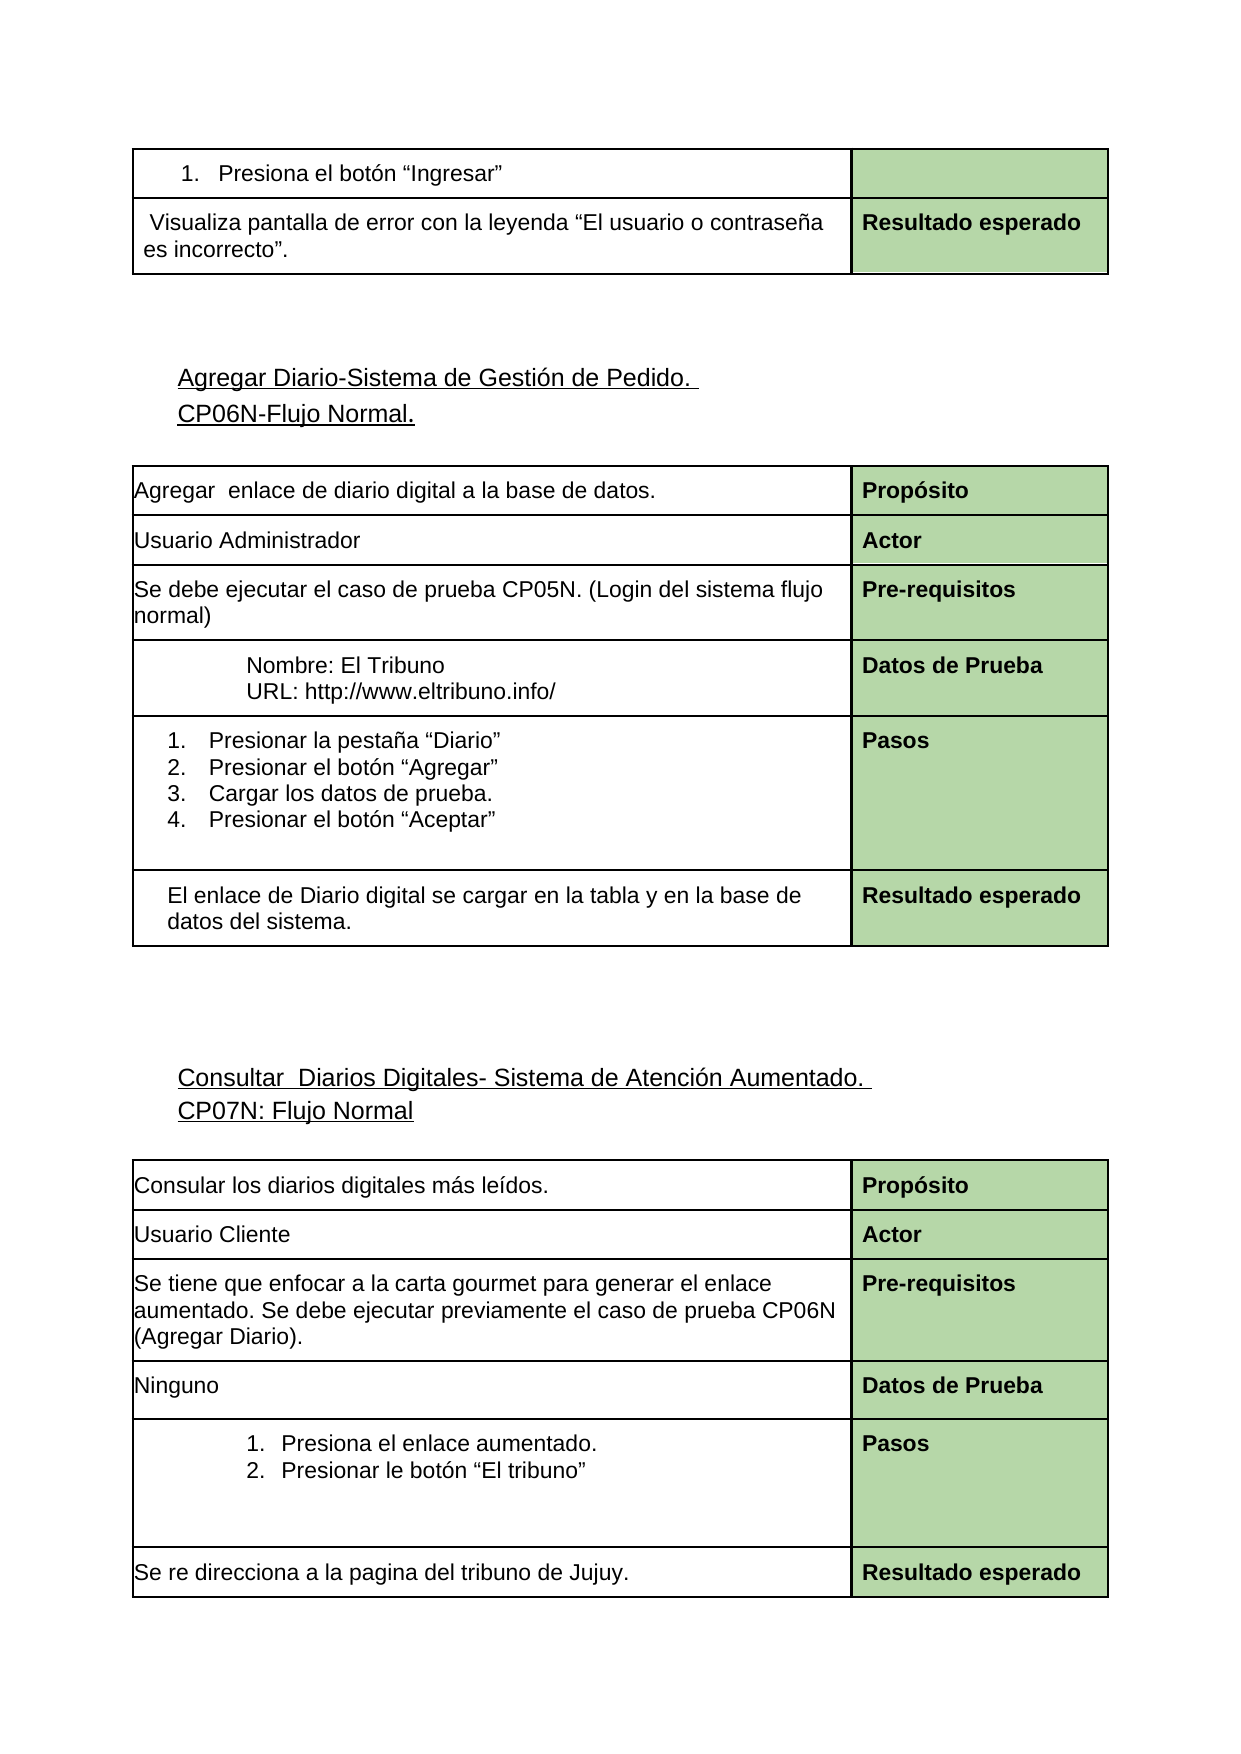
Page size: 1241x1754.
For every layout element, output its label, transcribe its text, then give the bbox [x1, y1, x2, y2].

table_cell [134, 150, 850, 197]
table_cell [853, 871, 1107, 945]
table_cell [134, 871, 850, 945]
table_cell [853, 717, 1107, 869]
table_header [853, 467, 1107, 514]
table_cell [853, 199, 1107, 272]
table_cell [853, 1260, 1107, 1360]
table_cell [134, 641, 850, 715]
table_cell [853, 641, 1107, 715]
text Agregar Diario-Sistema de Gestión de Pedido. [177, 363, 1063, 392]
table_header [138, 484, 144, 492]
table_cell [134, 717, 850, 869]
text CP07N: Flujo Normal [177, 1096, 1063, 1125]
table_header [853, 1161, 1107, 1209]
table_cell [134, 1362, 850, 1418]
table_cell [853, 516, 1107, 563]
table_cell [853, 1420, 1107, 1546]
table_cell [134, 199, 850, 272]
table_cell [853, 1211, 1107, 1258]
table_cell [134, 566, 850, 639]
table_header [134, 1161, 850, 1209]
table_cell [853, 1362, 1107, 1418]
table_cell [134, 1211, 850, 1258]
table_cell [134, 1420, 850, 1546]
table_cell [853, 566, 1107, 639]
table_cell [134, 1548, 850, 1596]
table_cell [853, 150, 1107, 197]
text Consultar Diarios Digitales- Sistema de Atención Aumentado. [177, 1063, 1063, 1092]
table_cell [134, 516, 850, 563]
text CP06N-Flujo Normal. [177, 396, 1063, 430]
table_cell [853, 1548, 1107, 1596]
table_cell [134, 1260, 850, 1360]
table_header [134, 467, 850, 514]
